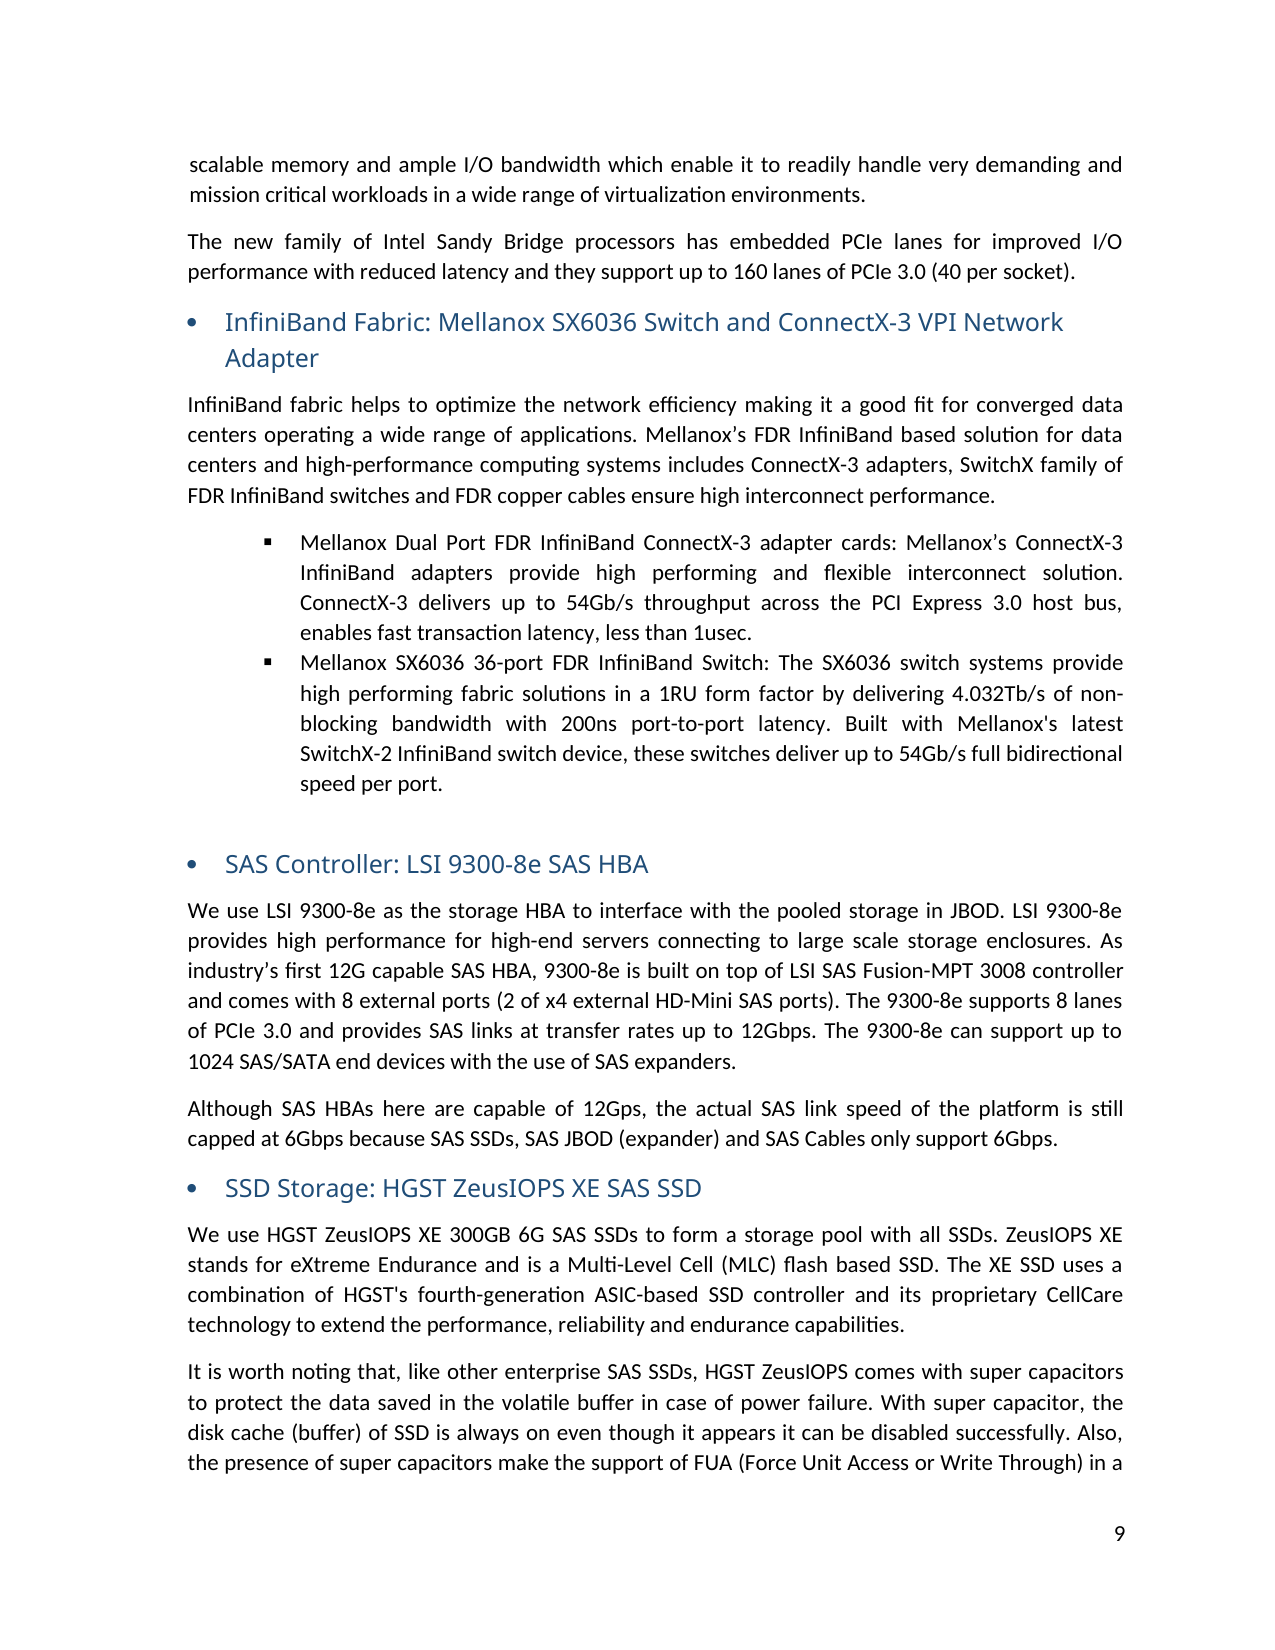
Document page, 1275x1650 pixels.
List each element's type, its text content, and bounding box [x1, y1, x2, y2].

subtitle SAS Controller: LSI 9300-8e SAS HBA [187, 846, 1125, 881]
text InfiniBand fabric helps to optimize the network efficiency making it a good fit for converged data centers operating a wide range of applications. Mellanox’s FDR InfiniBand based solution for data centers and high-performance computing systems includes ConnectX-3 adapters, SwitchX family of FDR InfiniBand switches and FDR copper cables ensure high interconnect performance. [187, 390, 1125, 509]
list Mellanox SX6036 36-port FDR InfiniBand Switch: The SX6036 switch systems provide high performing fabric solutions in a 1RU form factor by delivering 4.032Tb/s of non-blocking bandwidth with 200ns port-to-port latency. Built with Mellanox's latest SwitchX-2 InfiniBand switch device, these switches deliver up to 54Gb/s full bidirectional speed per port. [262, 648, 1125, 797]
text The new family of Intel Sandy Bridge processors has embedded PCIe lanes for improved I/O performance with reduced latency and they support up to 160 lanes of PCIe 3.0 (40 per socket). [187, 227, 1125, 285]
list Mellanox Dual Port FDR InfiniBand ConnectX-3 adapter cards: Mellanox’s ConnectX-3 InfiniBand adapters provide high performing and flexible interconnect solution. ConnectX-3 delivers up to 54Gb/s throughput across the PCI Express 3.0 host bus, enables fast transaction latency, less than 1usec. [262, 528, 1125, 646]
text Although SAS HBAs here are capable of 12Gps, the actual SAS link speed of the platform is still capped at 6Gbps because SAS SSDs, SAS JBOD (expander) and SAS Cables only support 6Gbps. [187, 1094, 1125, 1152]
subtitle SSD Storage: HGST ZeusIOPS XE SAS SSD [187, 1171, 1125, 1205]
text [187, 1357, 1125, 1476]
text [189, 150, 1125, 208]
subtitle InfiniBand Fabric: Mellanox SX6036 Switch and ConnectX-3 VPI Network Adapter [187, 304, 1125, 375]
text We use LSI 9300-8e as the storage HBA to interface with the pooled storage in JBOD. LSI 9300-8e provides high performance for high-end servers connecting to large scale storage enclosures. As industry’s first 12G capable SAS HBA, 9300-8e is built on top of LSI SAS Fusion-MPT 3008 controller and comes with 8 external ports (2 of x4 external HD-Mini SAS ports). The 9300-8e supports 8 lanes of PCIe 3.0 and provides SAS links at transfer rates up to 12Gbps. The 9300-8e can support up to 1024 SAS/SATA end devices with the use of SAS expanders. [187, 896, 1125, 1075]
text We use HGST ZeusIOPS XE 300GB 6G SAS SSDs to form a storage pool with all SSDs. ZeusIOPS XE stands for eXtreme Endurance and is a Multi-Level Cell (MLC) flash based SSD. The XE SSD uses a combination of HGST's fourth-generation ASIC-based SSD controller and its proprietary CellCare technology to extend the performance, reliability and endurance capabilities. [187, 1220, 1125, 1339]
